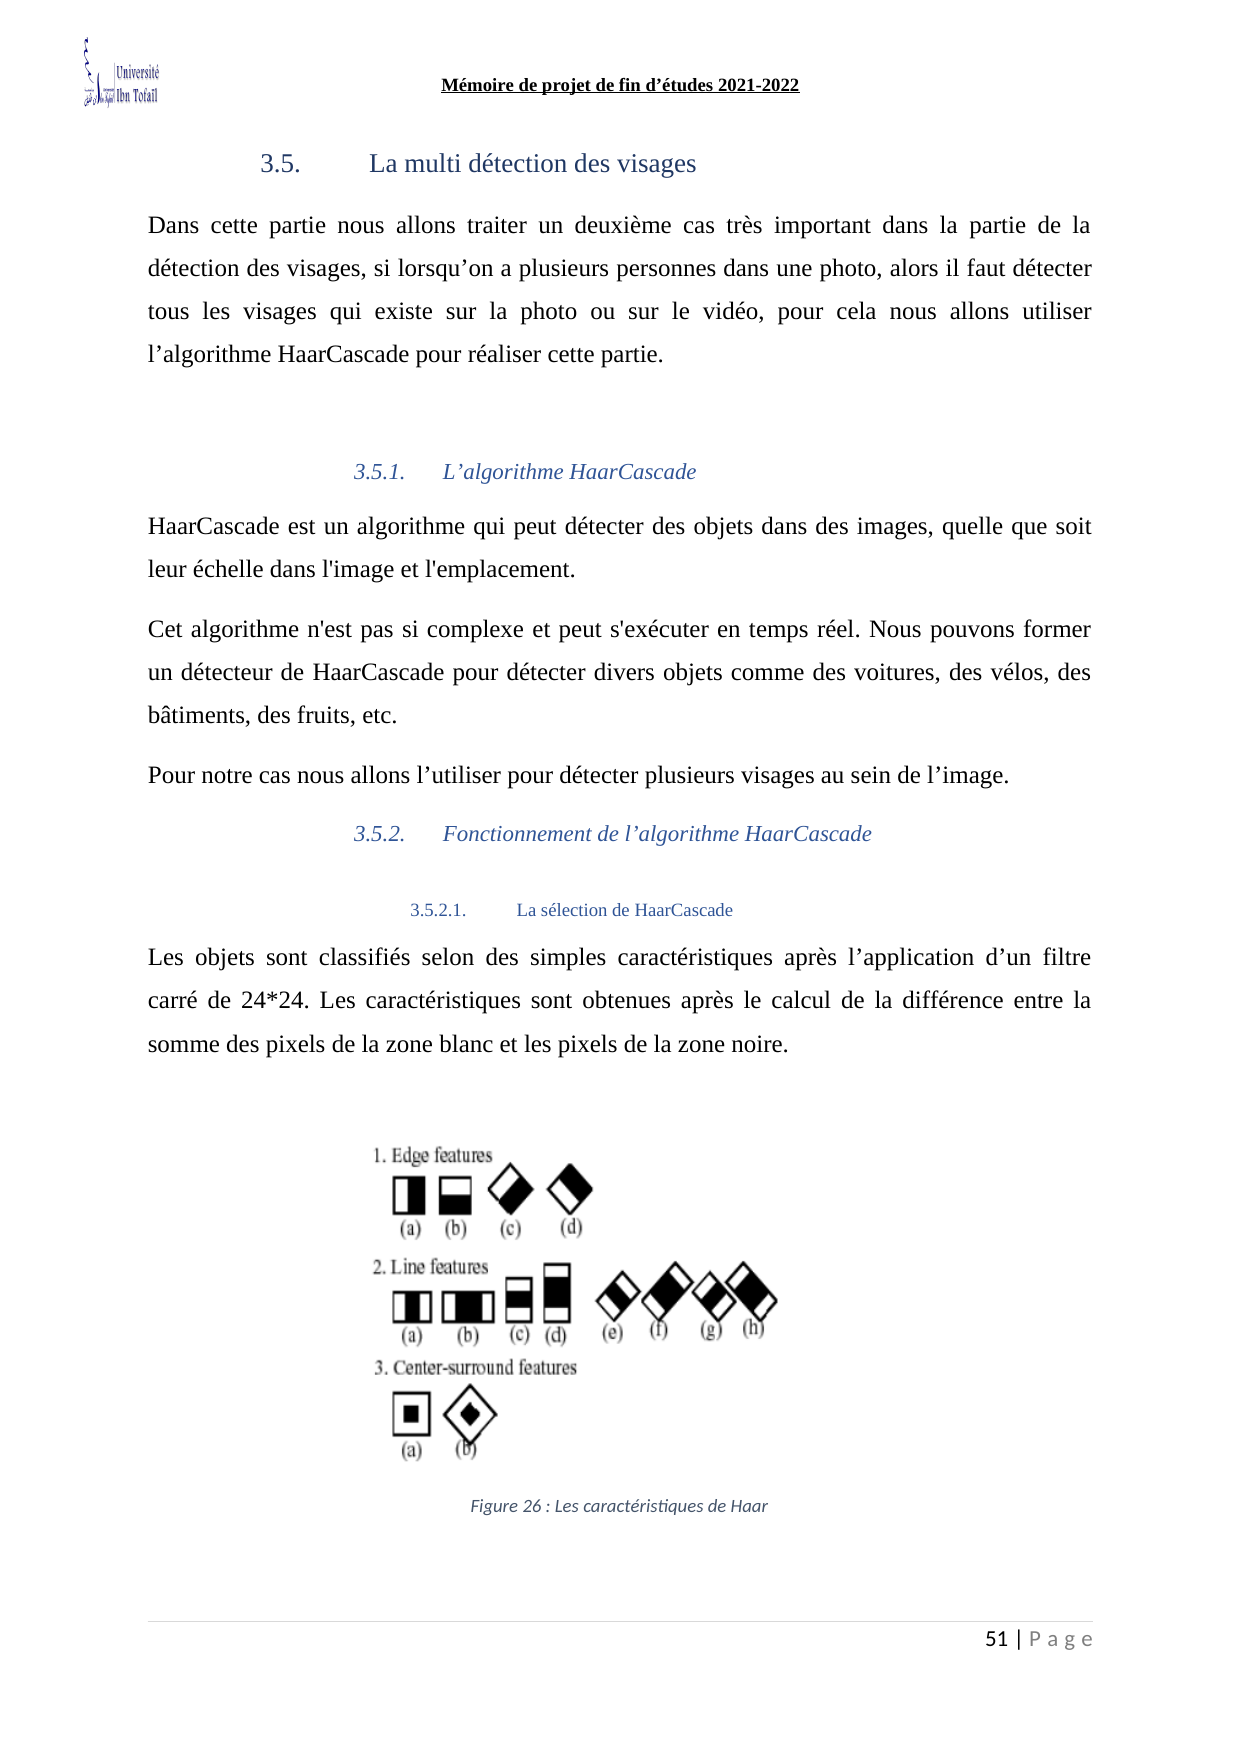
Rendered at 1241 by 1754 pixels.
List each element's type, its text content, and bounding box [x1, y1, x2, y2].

text HaarCascade est un algorithme qui peut détecter des objets dans des images, quelle que soit leur échelle dans l'image et l'emplacement. [148, 511, 1093, 583]
subtitle Fonctionnement de l’algorithme HaarCascade [354, 819, 1093, 846]
subtitle L’algorithme HaarCascade [354, 458, 1093, 484]
text Les objets sont classifiés selon des simples caractéristiques après l’application d’un filtre carré de 24*24. Les caractéristiques sont obtenues après le calcul de la différence entre la somme des pixels de la zone blanc et les pixels de la zone noire. [148, 942, 1093, 1057]
text Dans cette partie nous allons traiter un deuxième cas très important dans la partie de la détection des visages, si lorsqu’on a plusieurs personnes dans une photo, alors il faut détecter tous les visages qui existe sur la photo ou sur le vidéo, pour cela nous allons utiliser l’algorithme HaarCascade pour réaliser cette partie. [148, 210, 1093, 368]
text Pour notre cas nous allons l’utiliser pour détecter plusieurs visages au sein de l’image. [148, 760, 1093, 788]
picture [349, 1135, 892, 1475]
subtitle La multi détection des visages [260, 148, 1093, 179]
subtitle La sélection de HaarCascade [410, 899, 1093, 921]
text Cet algorithme n'est pas si complexe et peut s'exécuter en temps réel. Nous pouvons former un détecteur de HaarCascade pour détecter divers objets comme des voitures, des vélos, des bâtiments, des fruits, etc. [148, 614, 1093, 729]
text Figure 26 : Les caractéristiques de Haar [148, 1494, 1093, 1517]
picture [83, 35, 165, 111]
